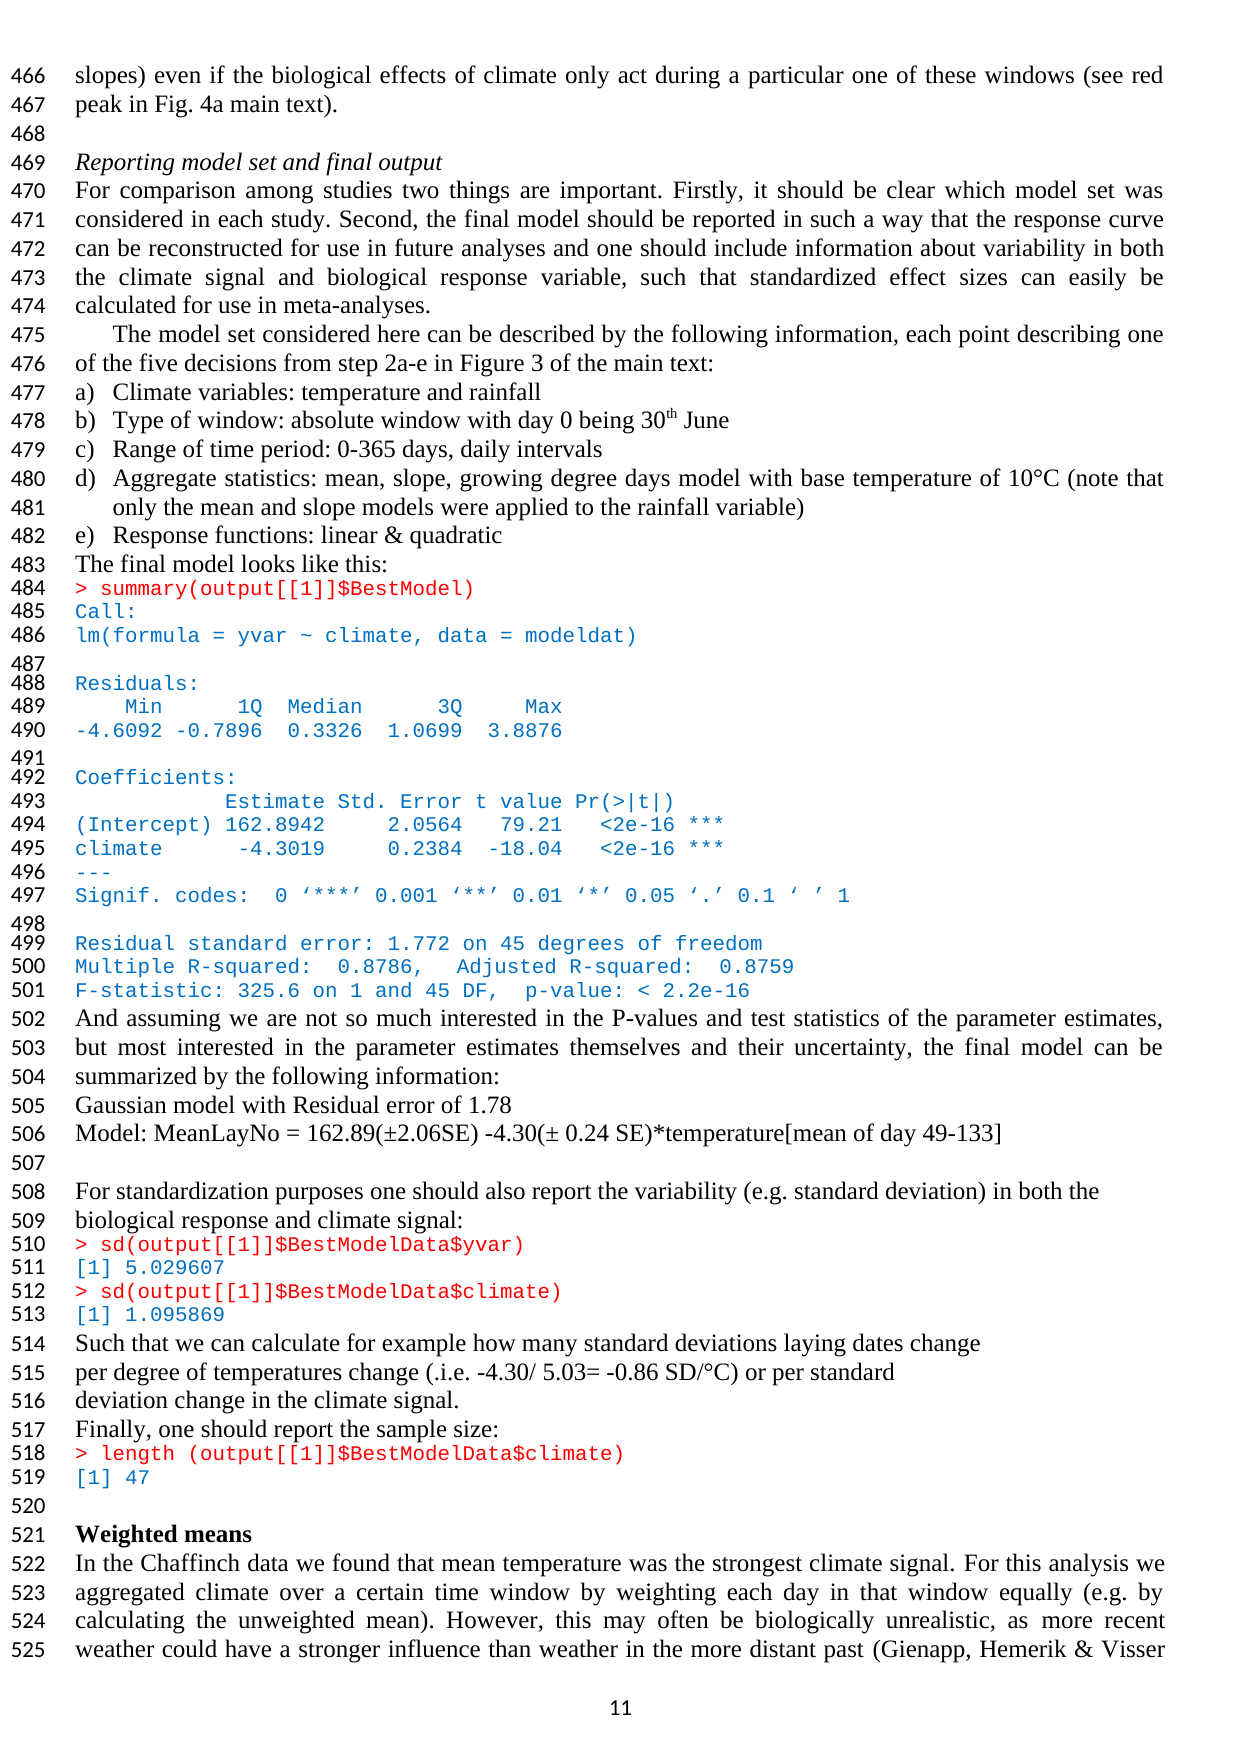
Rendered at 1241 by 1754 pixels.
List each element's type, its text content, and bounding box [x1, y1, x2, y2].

text Gaussian model with Residual error of 1.78 [75, 1090, 1165, 1118]
text -4.6092 -0.7896 0.3326 1.0699 3.8876 [75, 720, 1165, 743]
text --- [75, 862, 1165, 885]
text The final model looks like this: [75, 549, 1165, 578]
text Multiple R-squared: 0.8786, Adjusted R-squared: 0.8759 [75, 956, 1165, 980]
text Model: MeanLayNo = 162.89(±2.06SE) -4.30(± 0.24 SE)*temperature[mean of day 49-133] [75, 1118, 1165, 1147]
list Range of time period: 0-365 days, daily intervals [75, 434, 1165, 463]
text [1] 47 [75, 1467, 1165, 1490]
list Type of window: absolute window with day 0 being 30th June [75, 405, 1165, 434]
text Min 1Q Median 3Q Max [75, 696, 1165, 720]
text deviation change in the climate signal. [75, 1386, 1165, 1414]
text Signif. codes: 0 ‘***’ 0.001 ‘**’ 0.01 ‘*’ 0.05 ‘.’ 0.1 ‘ ’ 1 [75, 885, 1165, 909]
text Such that we can calculate for example how many standard deviations laying dates change [75, 1328, 1165, 1357]
text Residual standard error: 1.772 on 45 degrees of freedom [75, 933, 1165, 956]
text > summary(output[[1]]$BestModel) [75, 578, 1165, 602]
text Residuals: [75, 672, 1165, 696]
text (Intercept) 162.8942 2.0564 79.21 <2e-16 *** [75, 814, 1165, 838]
text Estimate Std. Error t value Pr(>|t|) [75, 791, 1165, 814]
text For comparison among studies two things are important. Firstly, it should be clear which model set was considered in each study. Second, the final model should be reported in such a way that the response curve can be reconstructed for use in future analyses and one should include information about variability in both the climate signal and biological response variable, such that standardized effect sizes can easily be calculated for use in meta-analyses. [75, 175, 1165, 319]
text The model set considered here can be described by the following information, each point describing one of the five decisions from step 2a-e in Figure 3 of the main text: [75, 319, 1165, 377]
text Coefficients: [75, 767, 1165, 791]
text > sd(output[[1]]$BestModelData$yvar) [75, 1233, 1165, 1257]
text per degree of temperatures change (.i.e. -4.30/ 5.03= -0.86 SD/°C) or per standard [75, 1357, 1165, 1386]
list Response functions: linear & quadratic [75, 520, 1165, 549]
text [75, 60, 1165, 118]
text > sd(output[[1]]$BestModelData$climate) [75, 1281, 1165, 1304]
text For standardization purposes one should also report the variability (e.g. standard deviation) in both the biological response and climate signal: [75, 1176, 1165, 1233]
text Finally, one should report the sample size: [75, 1414, 1165, 1443]
text Weighted means [75, 1519, 1165, 1548]
text climate -4.3019 0.2384 -18.04 <2e-16 *** [75, 838, 1165, 862]
text Reporting model set and final output [75, 147, 1165, 175]
list Climate variables: temperature and rainfall [75, 377, 1165, 405]
text [1] 5.029607 [75, 1257, 1165, 1281]
text > length (output[[1]]$BestModelData$climate) [75, 1443, 1165, 1467]
text [1] 1.095869 [75, 1304, 1165, 1328]
text F-statistic: 325.6 on 1 and 45 DF, p-value: < 2.2e-16 [75, 980, 1165, 1003]
text And assuming we are not so much interested in the P-values and test statistics of the parameter estimates, but most interested in the parameter estimates themselves and their uncertainty, the final model can be summarized by the following information: [75, 1003, 1165, 1090]
text Call: [75, 602, 1165, 625]
list Aggregate statistics: mean, slope, growing degree days model with base temperature of 10°C (note that only the mean and slope models were applied to the rainfall variable) [75, 463, 1165, 520]
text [75, 1548, 1165, 1663]
text lm(formula = yvar ~ climate, data = modeldat) [75, 625, 1165, 649]
